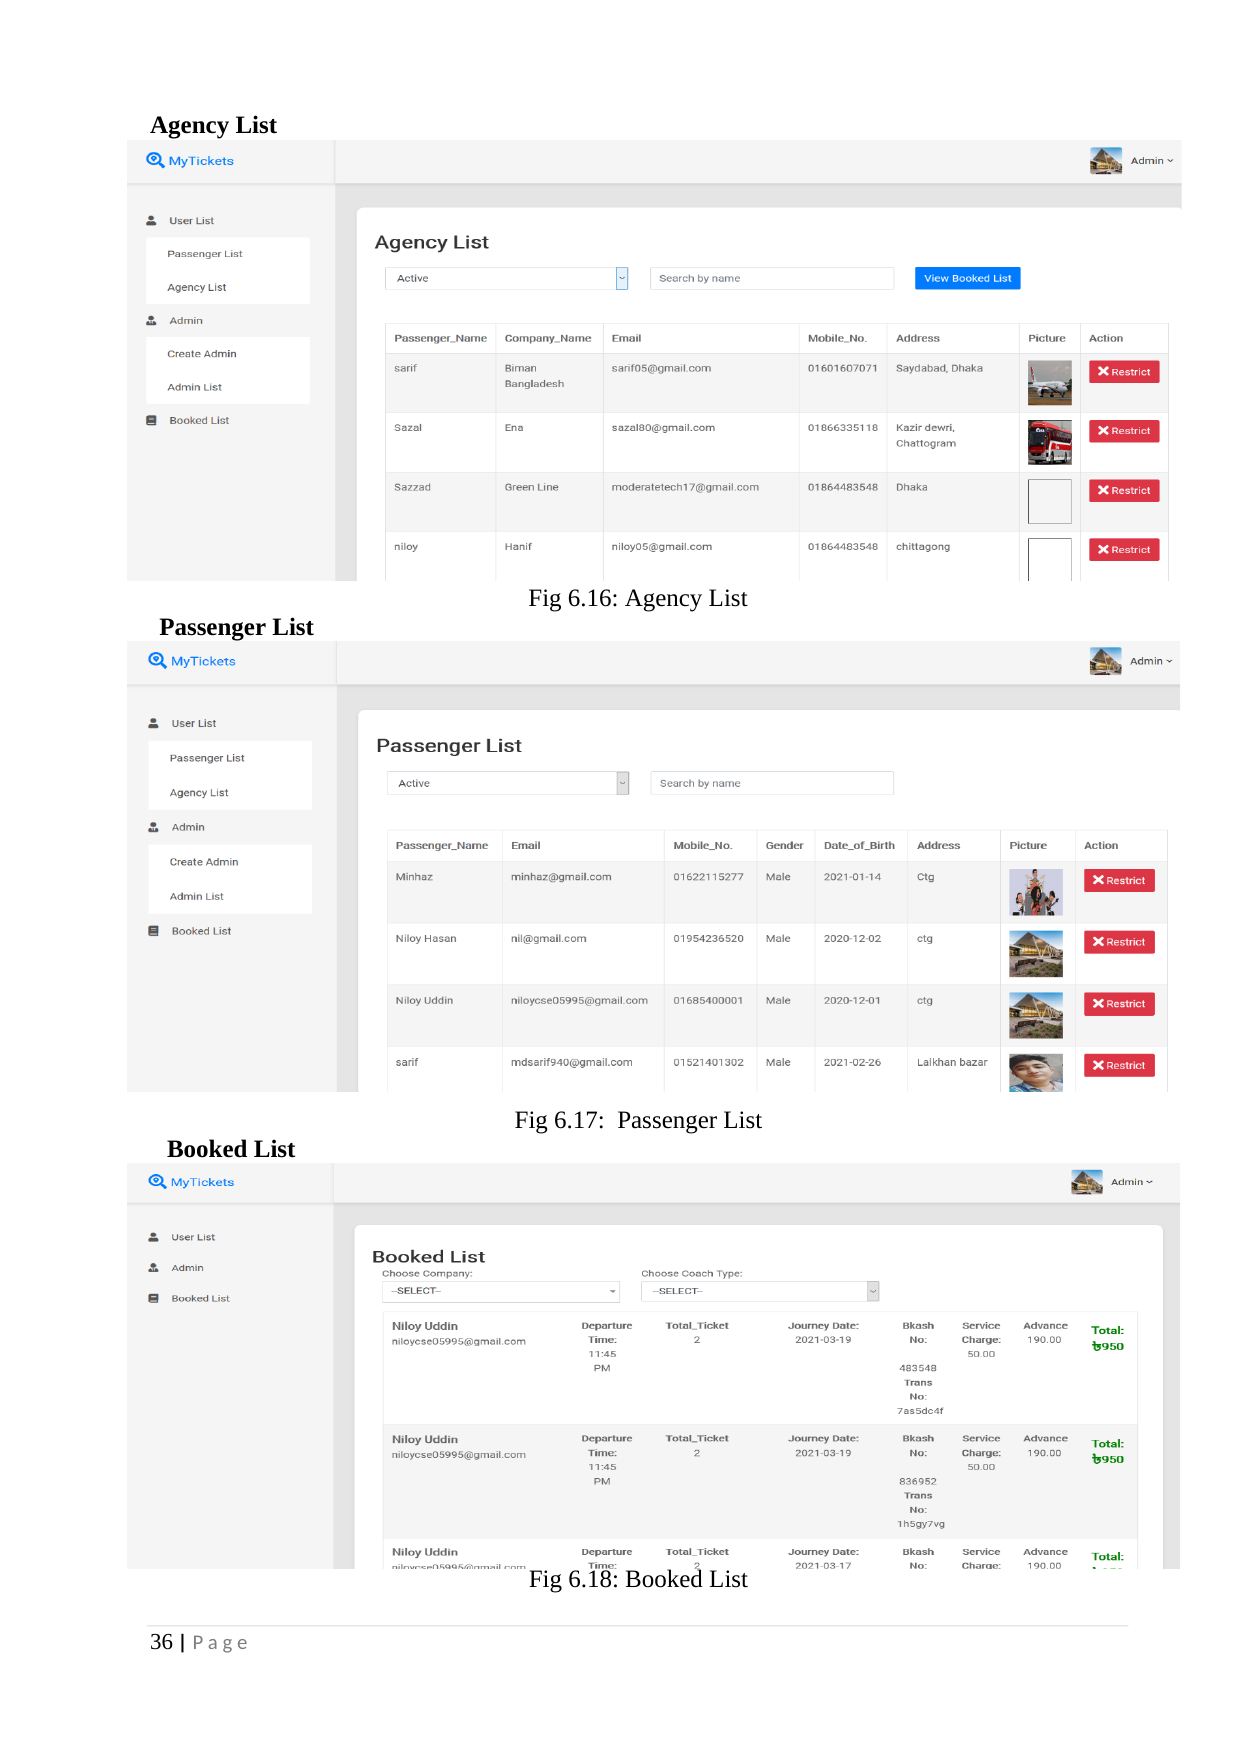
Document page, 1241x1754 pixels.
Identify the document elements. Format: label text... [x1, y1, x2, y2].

text Fig 6.16: Agency List [148, 583, 1128, 612]
subtitle Agency List [150, 110, 1182, 139]
text Fig 6.18: Booked List [148, 1569, 1128, 1592]
subtitle Passenger List [138, 612, 335, 641]
picture [127, 641, 1181, 1092]
picture [127, 1163, 1181, 1569]
picture [127, 140, 1182, 581]
text Fig 6.17: Passenger List [148, 1105, 1128, 1134]
subtitle Booked List [127, 1134, 335, 1163]
